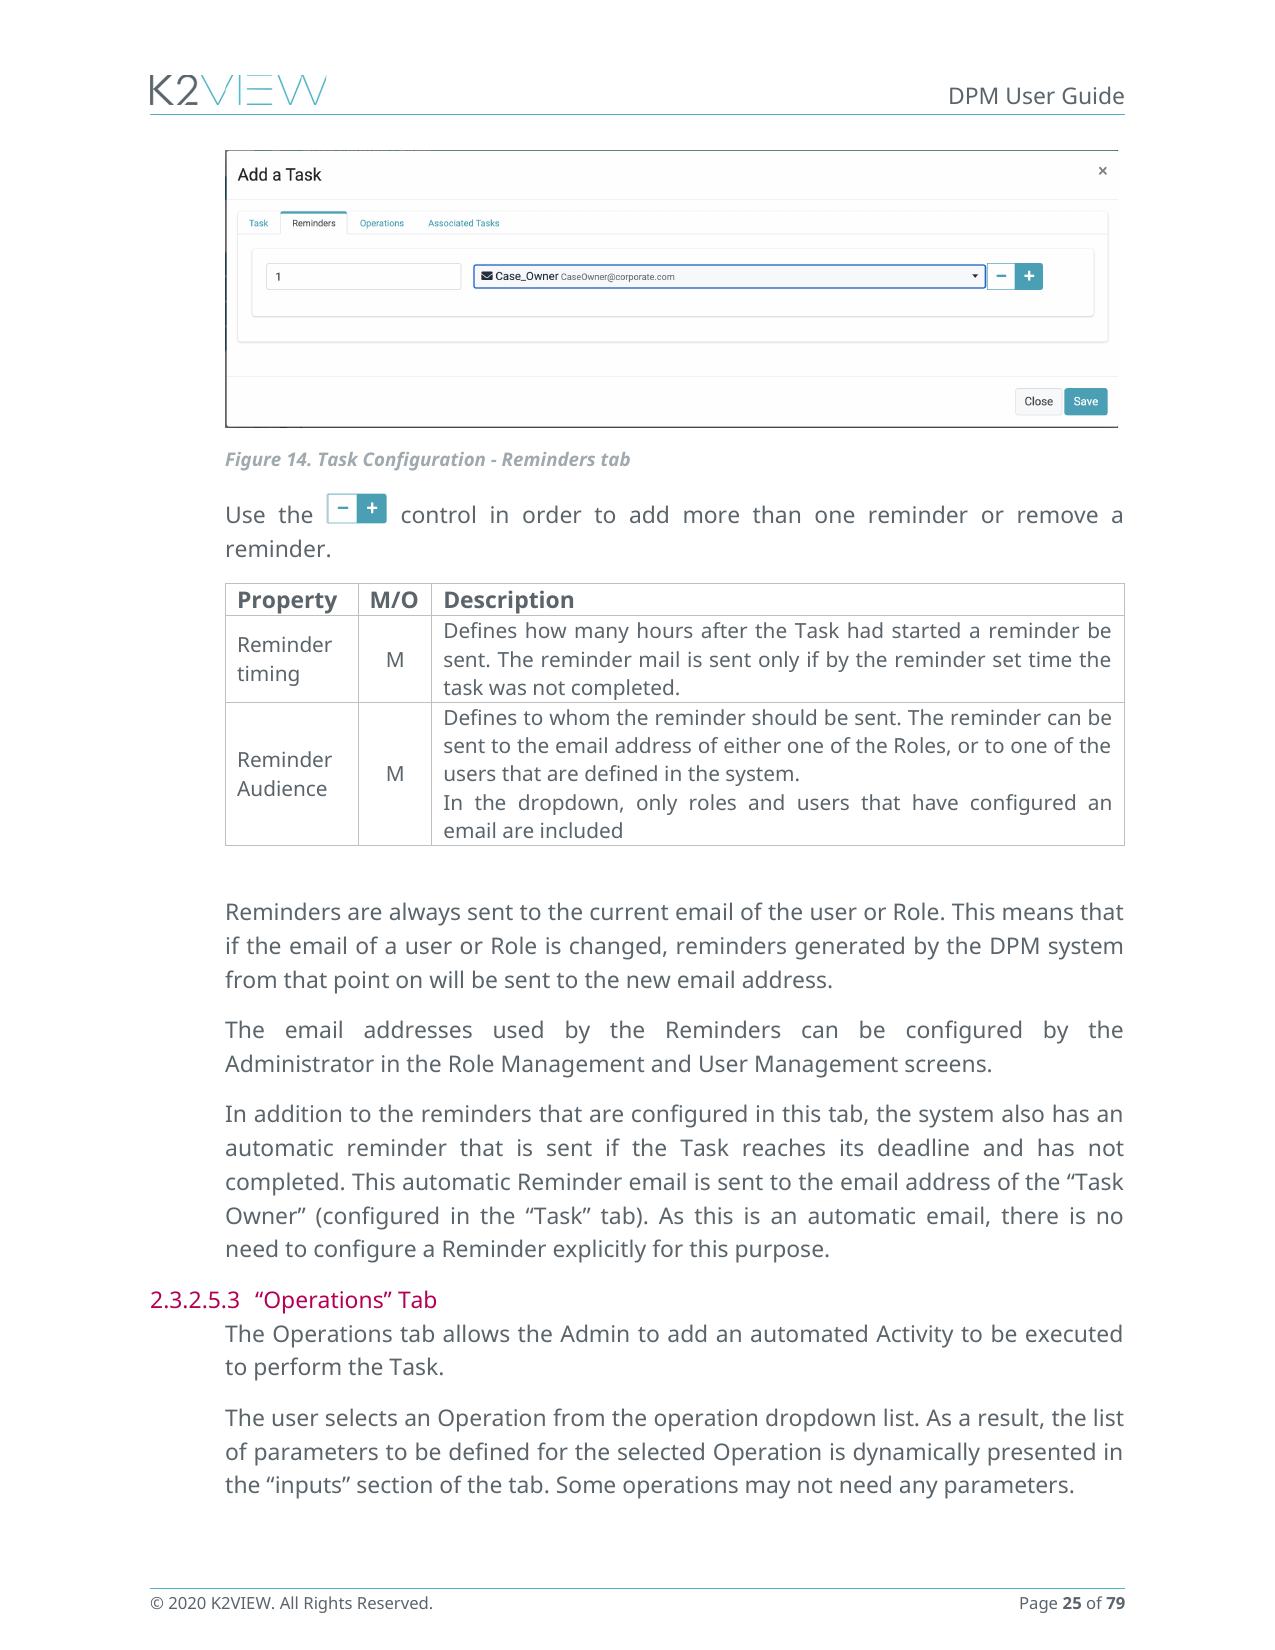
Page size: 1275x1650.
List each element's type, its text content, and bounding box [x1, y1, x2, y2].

text Use the control in order to add more than one reminder or remove a reminder. [225, 493, 1125, 564]
subtitle “Operations” Tab [150, 1284, 1125, 1315]
text The Operations tab allows the Admin to add an automated Activity to be executed to perform the Task. [225, 1318, 1125, 1383]
text Figure 14. Task Configuration - Reminders tab [225, 446, 1125, 472]
table_header Property [226, 584, 358, 615]
text In addition to the reminders that are configured in this tab, the system also has an automatic reminder that is sent if the Task reaches its deadline and has not completed. This automatic Reminder email is sent to the email address of the “Task Owner” (configured in the “Task” tab). As this is an automatic email, there is no need to configure a Reminder explicitly for this purpose. [225, 1098, 1125, 1265]
table_cell M [359, 703, 431, 845]
table_cell Reminder timing [226, 616, 358, 702]
table_cell M [359, 616, 431, 702]
table_cell Defines to whom the reminder should be sent. The reminder can be sent to the email address of either one of the Roles, or to one of the users that are defined in the system. In the dropdown, only roles and users that have configured an email are included [432, 703, 1124, 845]
text Reminders are always sent to the current email of the user or Role. This means that if the email of a user or Role is changed, reminders generated by the DPM system from that point on will be sent to the new email address. [225, 896, 1125, 995]
table_header Description [432, 584, 1124, 615]
text The user selects an Operation from the operation dropdown list. As a result, the list of parameters to be defined for the selected Operation is dynamically presented in the “inputs” section of the tab. Some operations may not need any parameters. [225, 1402, 1125, 1501]
table_header M/O [359, 584, 431, 615]
picture [225, 150, 1119, 428]
table_cell Reminder Audience [226, 703, 358, 845]
picture [326, 492, 388, 524]
picture [150, 75, 327, 105]
text The email addresses used by the Reminders can be configured by the Administrator in the Role Management and User Management screens. [225, 1014, 1125, 1079]
table_cell Defines how many hours after the Task had started a reminder be sent. The reminder mail is sent only if by the reminder set time the task was not completed. [432, 616, 1124, 702]
